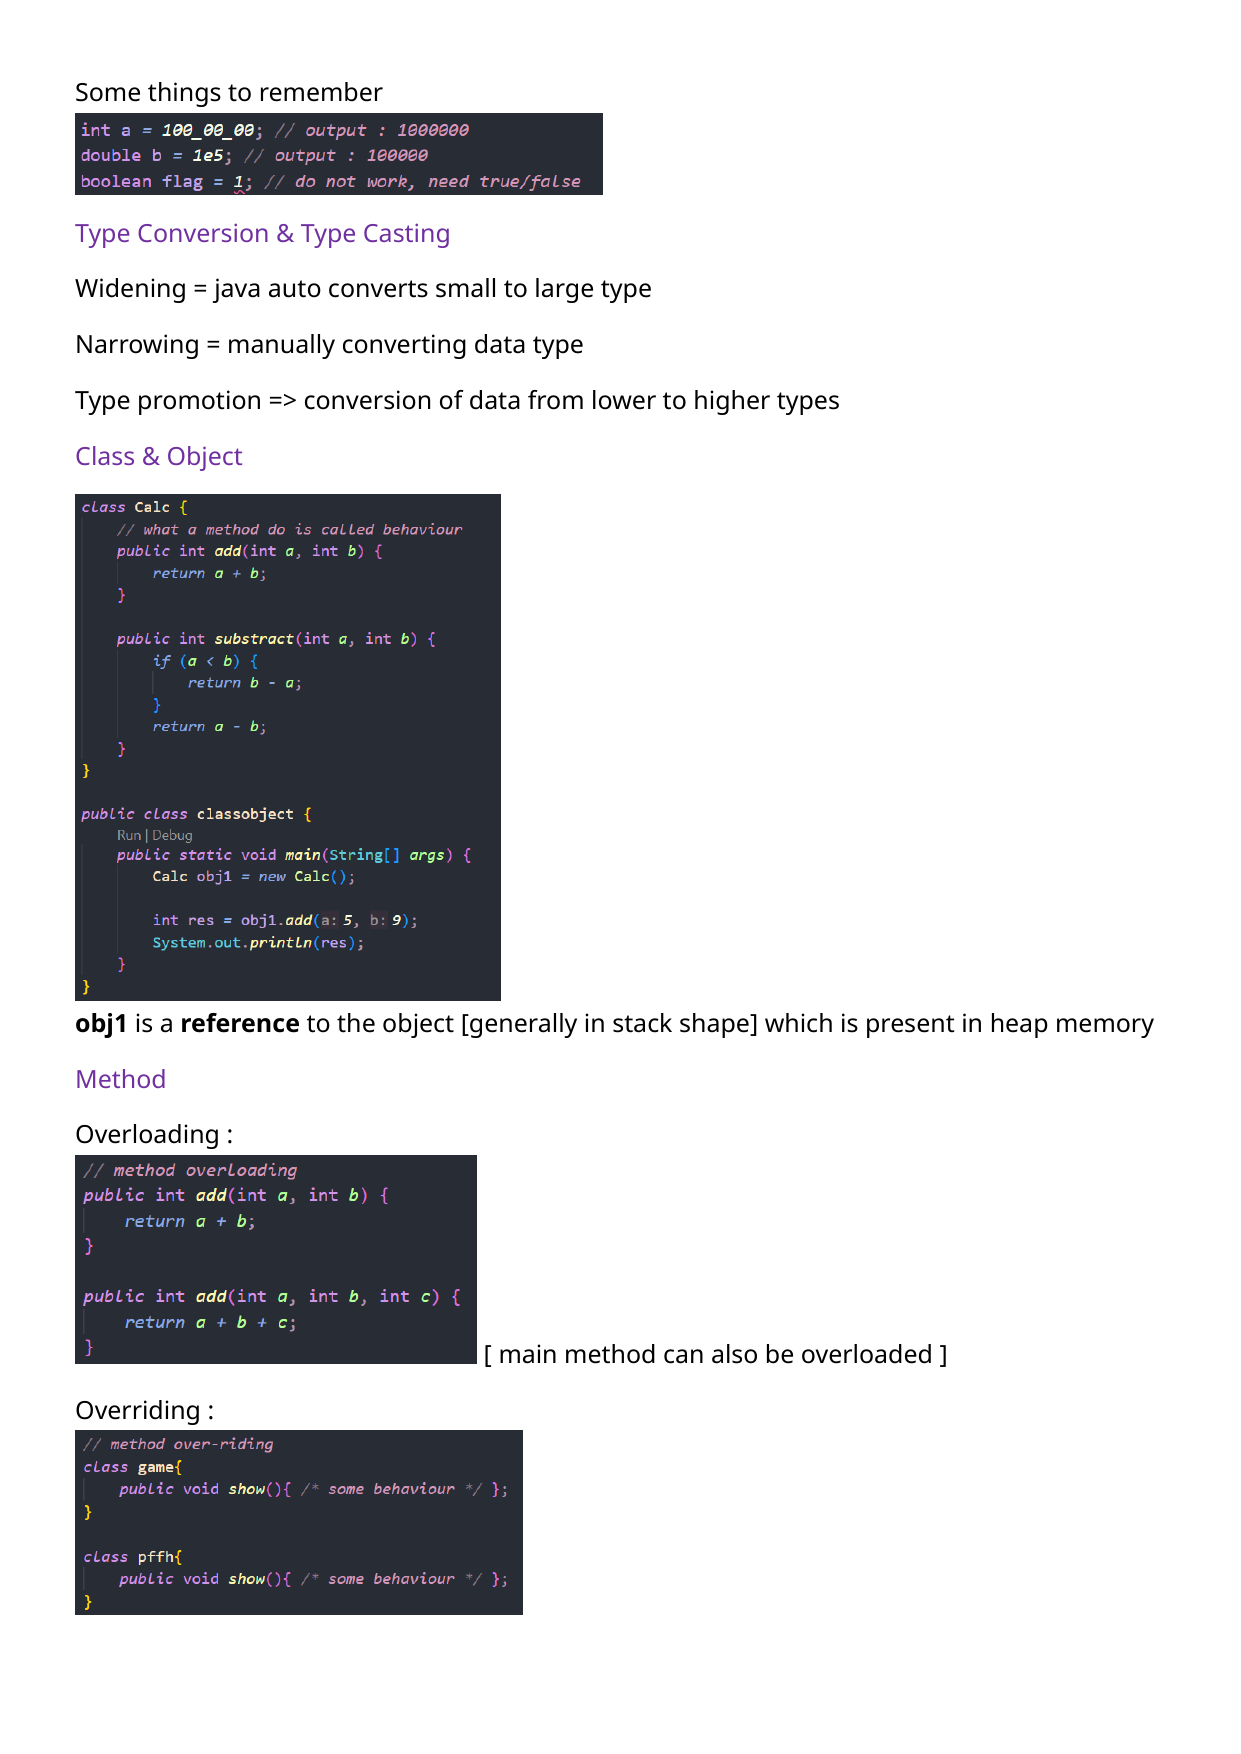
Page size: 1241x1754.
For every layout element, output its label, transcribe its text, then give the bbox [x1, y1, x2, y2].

picture [75, 1155, 477, 1364]
text Type promotion => conversion of data from lower to higher types [75, 383, 1165, 417]
text Method [75, 1061, 1165, 1095]
text Narrowing = manually converting data type [75, 327, 1165, 361]
text Class & Object [75, 439, 1165, 473]
picture [75, 113, 603, 195]
text Type Conversion & Type Casting [75, 215, 1165, 249]
picture [75, 1430, 523, 1615]
text Widening = java auto converts small to large type [75, 271, 1165, 305]
picture [75, 494, 501, 1001]
